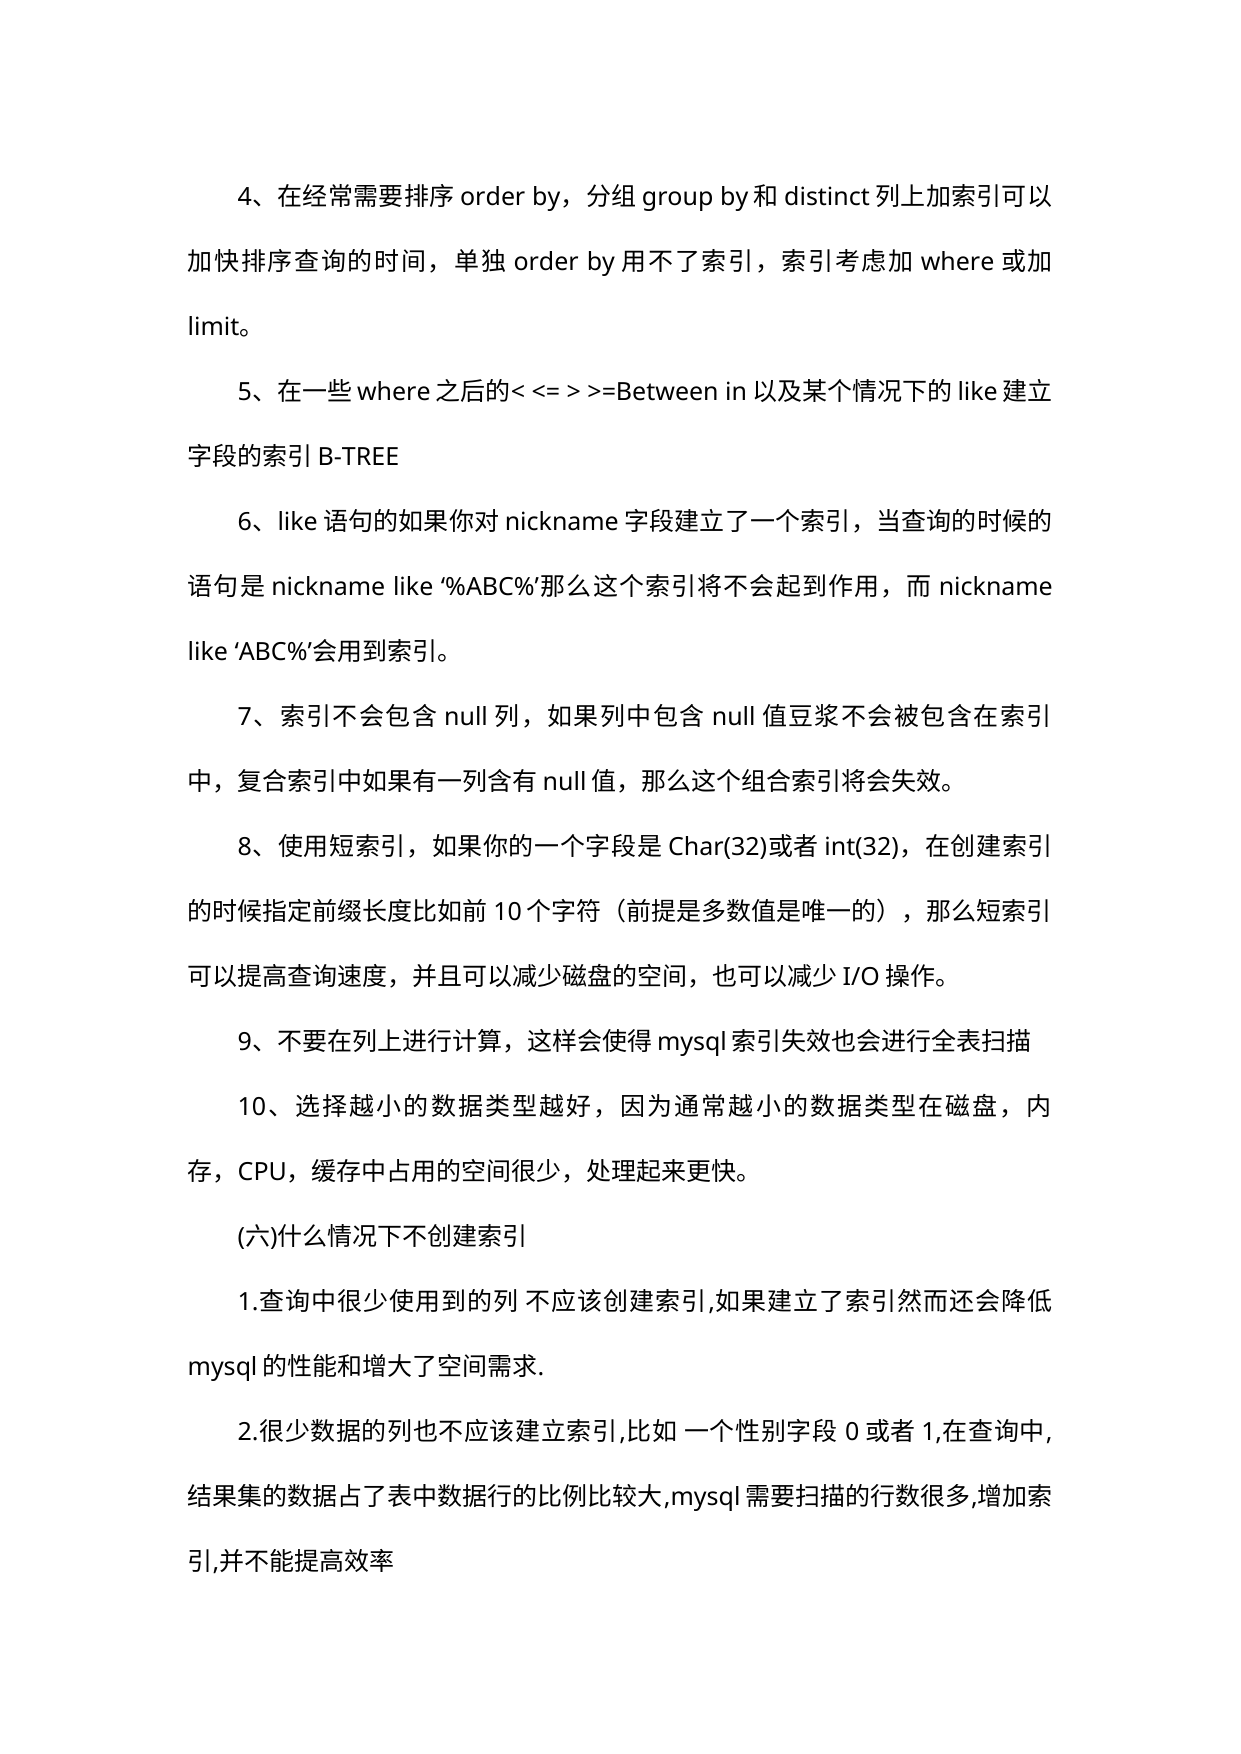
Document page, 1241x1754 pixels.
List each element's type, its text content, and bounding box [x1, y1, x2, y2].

text 5、在一些where之后的< <= > >=Between in以及某个情况下的like建立字段的索引B-TREE [187, 357, 1053, 487]
text 1.查询中很少使用到的列 不应该创建索引,如果建立了索引然而还会降低mysql的性能和增大了空间需求. [187, 1267, 1053, 1397]
text 8、使用短索引，如果你的一个字段是Char(32)或者int(32)，在创建索引的时候指定前缀长度比如前10个字符（前提是多数值是唯一的），那么短索引可以提高查询速度，并且可以减少磁盘的空间，也可以减少I/O操作。 [187, 812, 1053, 1007]
text 10、选择越小的数据类型越好，因为通常越小的数据类型在磁盘，内存，CPU，缓存中占用的空间很少，处理起来更快。 [187, 1072, 1053, 1202]
text 4、在经常需要排序order by，分组group by和distinct列上加索引可以加快排序查询的时间，单独order by用不了索引，索引考虑加where或加limit。 [187, 162, 1053, 357]
text 7、索引不会包含null列，如果列中包含null值豆浆不会被包含在索引中，复合索引中如果有一列含有null值，那么这个组合索引将会失效。 [187, 682, 1053, 812]
text (六)什么情况下不创建索引 [187, 1202, 1053, 1267]
text 9、不要在列上进行计算，这样会使得mysql索引失效也会进行全表扫描 [187, 1007, 1053, 1072]
text 6、like语句的如果你对nickname字段建立了一个索引，当查询的时候的语句是nickname like ‘%ABC%’那么这个索引将不会起到作用，而nickname like ‘ABC%’会用到索引。 [187, 487, 1053, 682]
text 2.很少数据的列也不应该建立索引,比如 一个性别字段 0或者1,在查询中,结果集的数据占了表中数据行的比例比较大,mysql需要扫描的行数很多,增加索引,并不能提高效率 [187, 1397, 1053, 1592]
